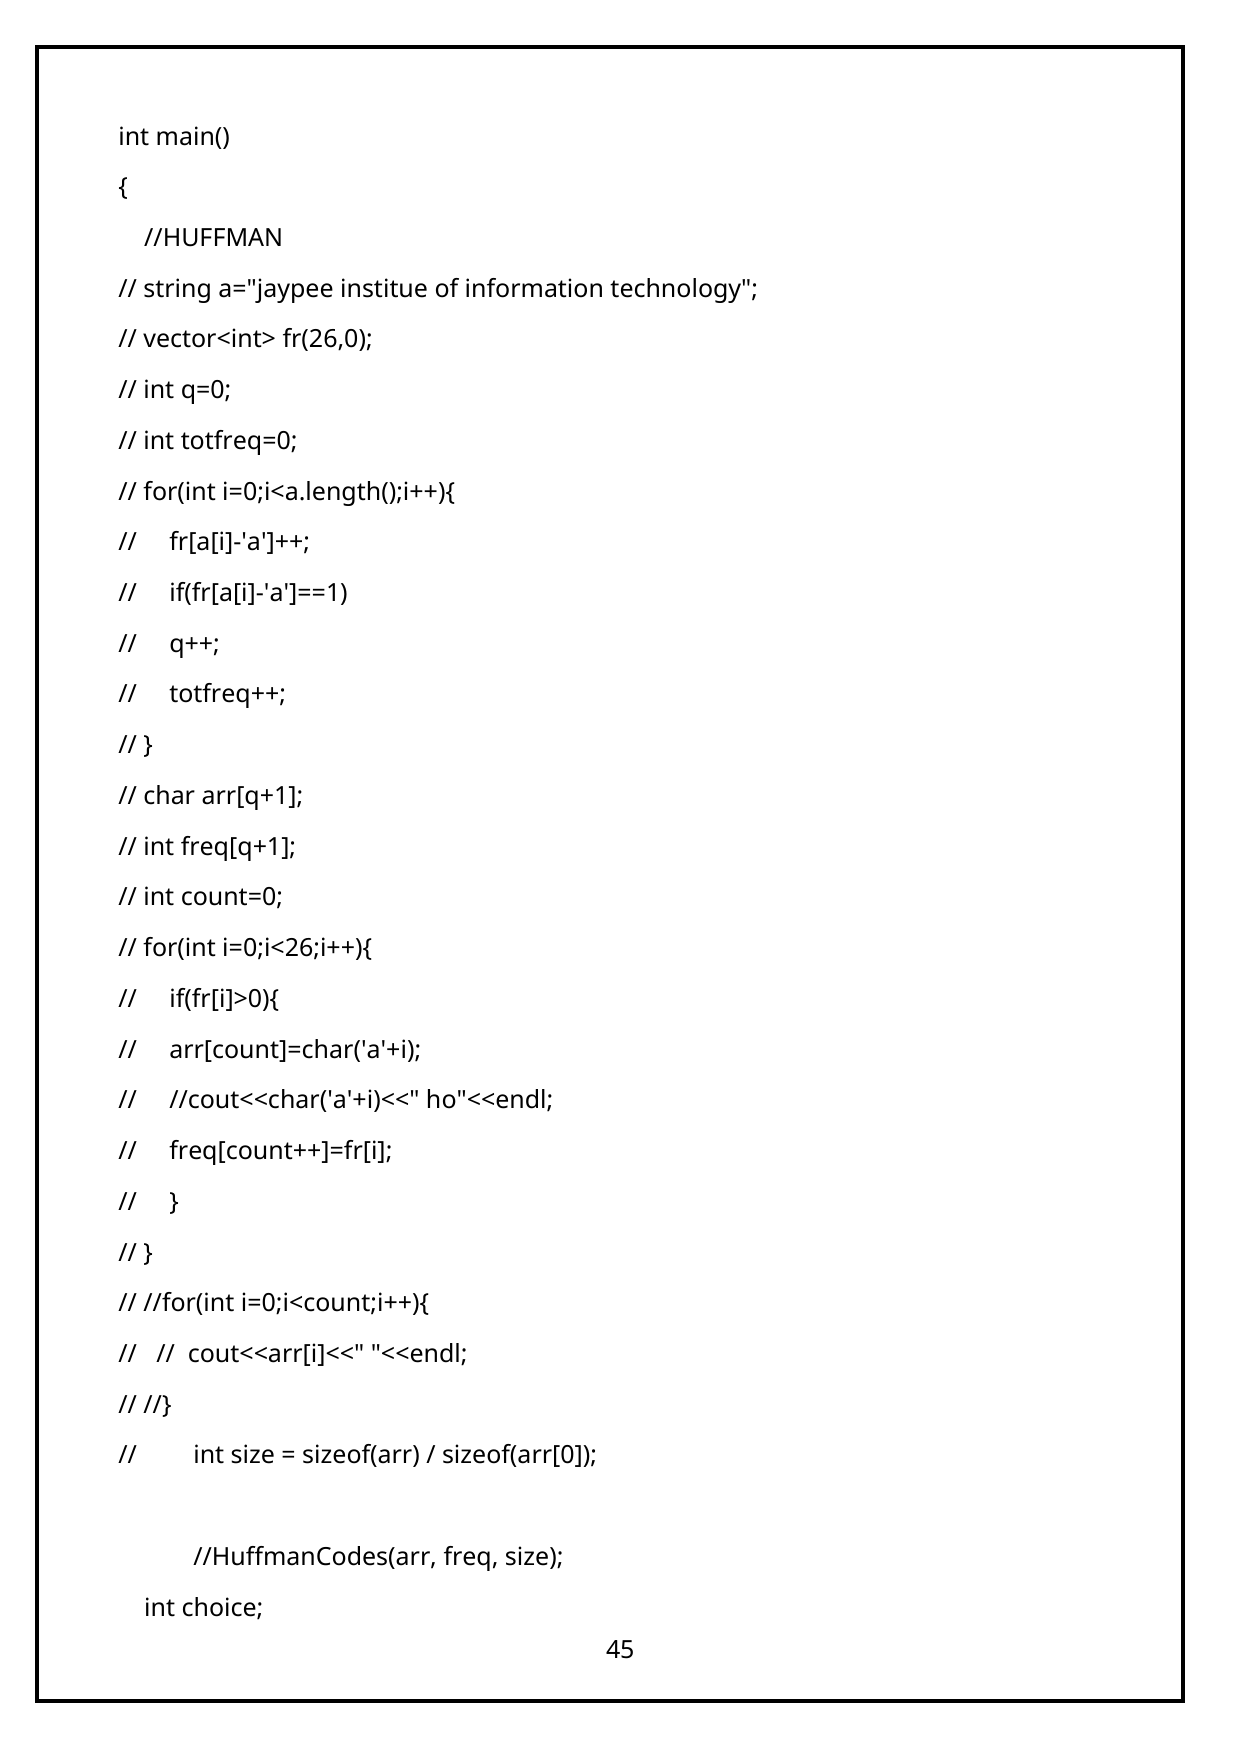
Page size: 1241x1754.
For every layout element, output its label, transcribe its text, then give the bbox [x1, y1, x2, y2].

text // } [118, 1234, 1122, 1268]
text // //cout<<char('a'+i)<<" ho"<<endl; [118, 1082, 1122, 1116]
text // totfreq++; [118, 676, 1122, 710]
text // fr[a[i]-'a']++; [118, 524, 1122, 558]
text // // cout<<arr[i]<<" "<<endl; [118, 1336, 1122, 1370]
text //HuffmanCodes(arr, freq, size); [118, 1538, 1122, 1573]
text // int freq[q+1]; [118, 828, 1122, 862]
text // } [118, 727, 1122, 761]
text // if(fr[a[i]-'a']==1) [118, 575, 1122, 609]
text // string a="jaypee institue of information technology"; [118, 270, 1122, 304]
text // if(fr[i]>0){ [118, 981, 1122, 1014]
text // for(int i=0;i<26;i++){ [118, 930, 1122, 964]
text { [118, 169, 1122, 203]
text int choice; [118, 1589, 1122, 1623]
text // int q=0; [118, 372, 1122, 406]
text // int count=0; [118, 879, 1122, 913]
text // int size = sizeof(arr) / sizeof(arr[0]); [118, 1437, 1122, 1471]
text // freq[count++]=fr[i]; [118, 1133, 1122, 1167]
text int main() [118, 118, 1122, 152]
text // //} [118, 1386, 1122, 1420]
text // //for(int i=0;i<count;i++){ [118, 1285, 1122, 1319]
text // for(int i=0;i<a.length();i++){ [118, 473, 1122, 507]
text // vector<int> fr(26,0); [118, 321, 1122, 355]
text // int totfreq=0; [118, 422, 1122, 457]
text // char arr[q+1]; [118, 778, 1122, 812]
text // } [118, 1183, 1122, 1217]
text //HUFFMAN [118, 219, 1122, 254]
text // q++; [118, 625, 1122, 659]
text // arr[count]=char('a'+i); [118, 1031, 1122, 1065]
